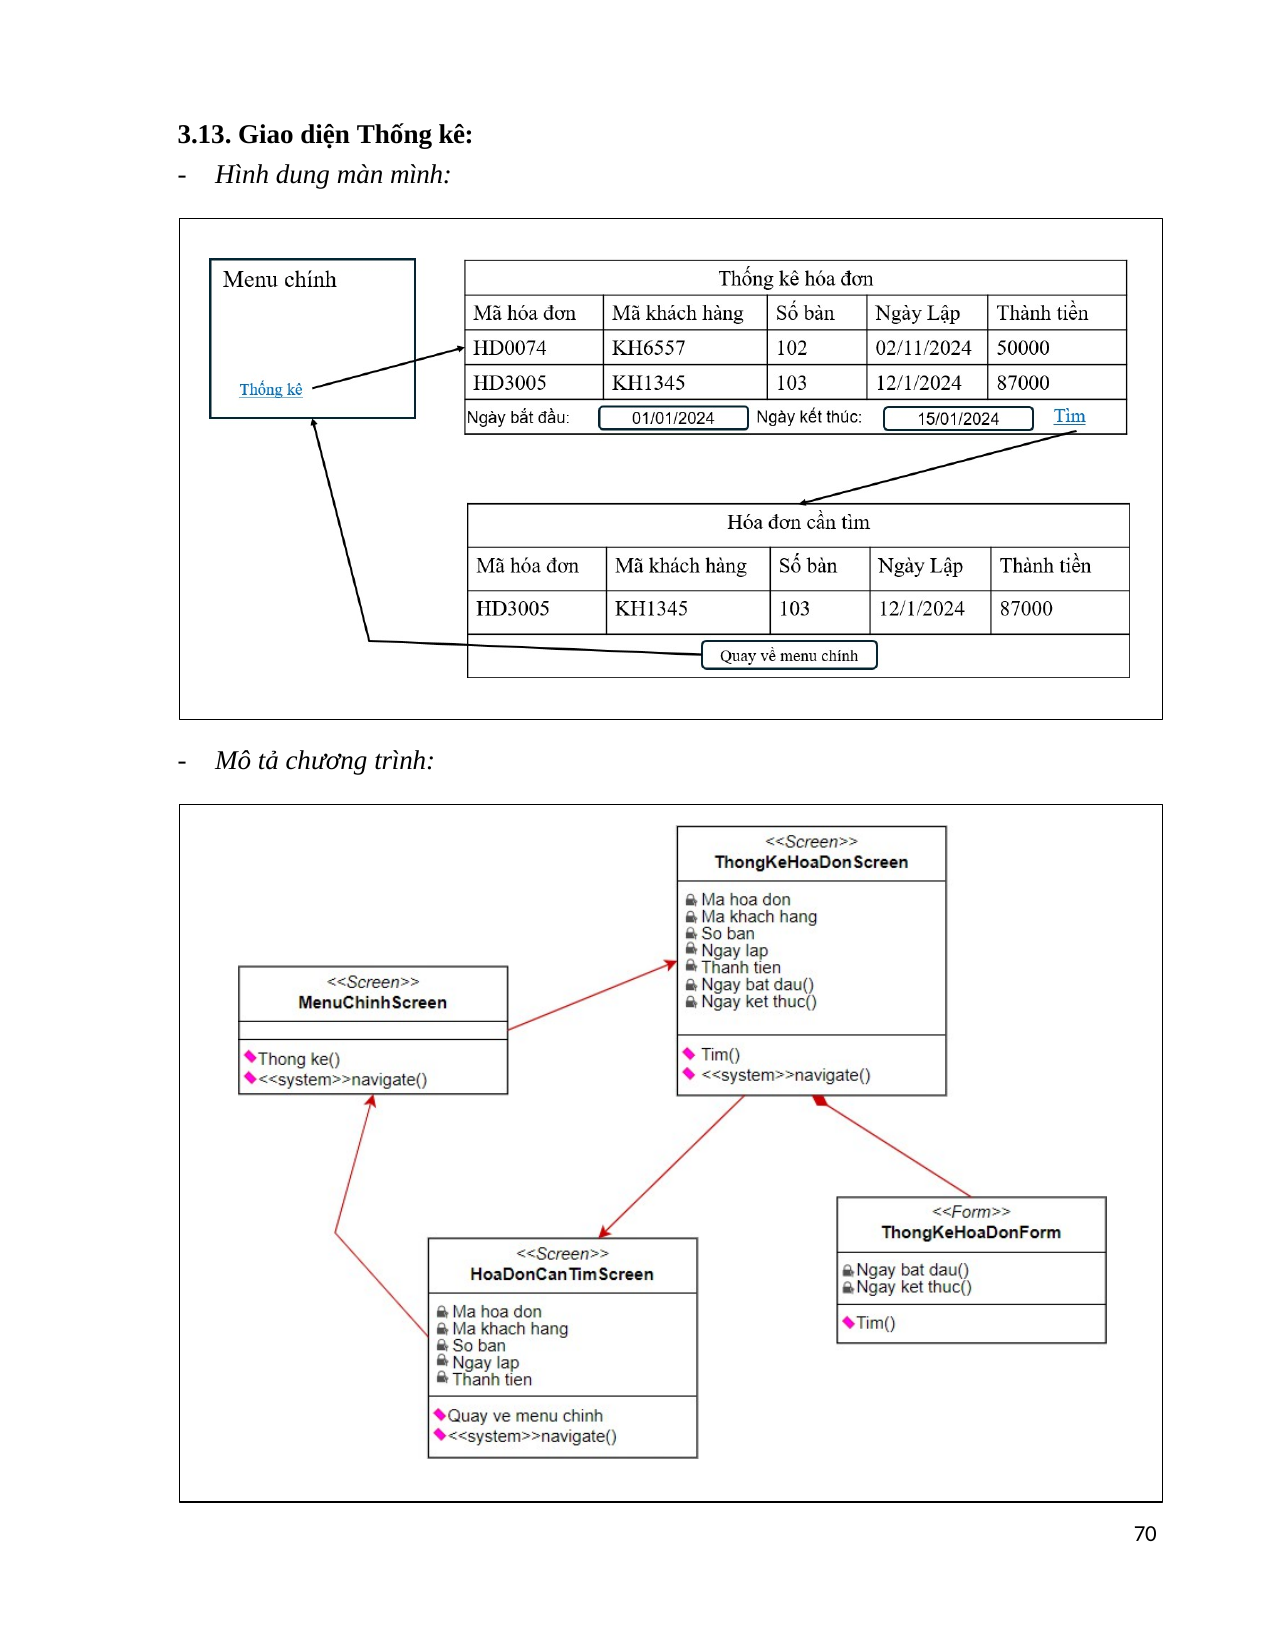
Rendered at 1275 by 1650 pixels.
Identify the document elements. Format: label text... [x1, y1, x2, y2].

picture [209, 258, 1130, 678]
picture [238, 825, 1107, 1459]
subtitle Giao diện Thống kê: [177, 118, 1162, 149]
list Mô tả chương trình: [177, 744, 1162, 776]
list Hình dung màn mình: [177, 158, 1162, 189]
